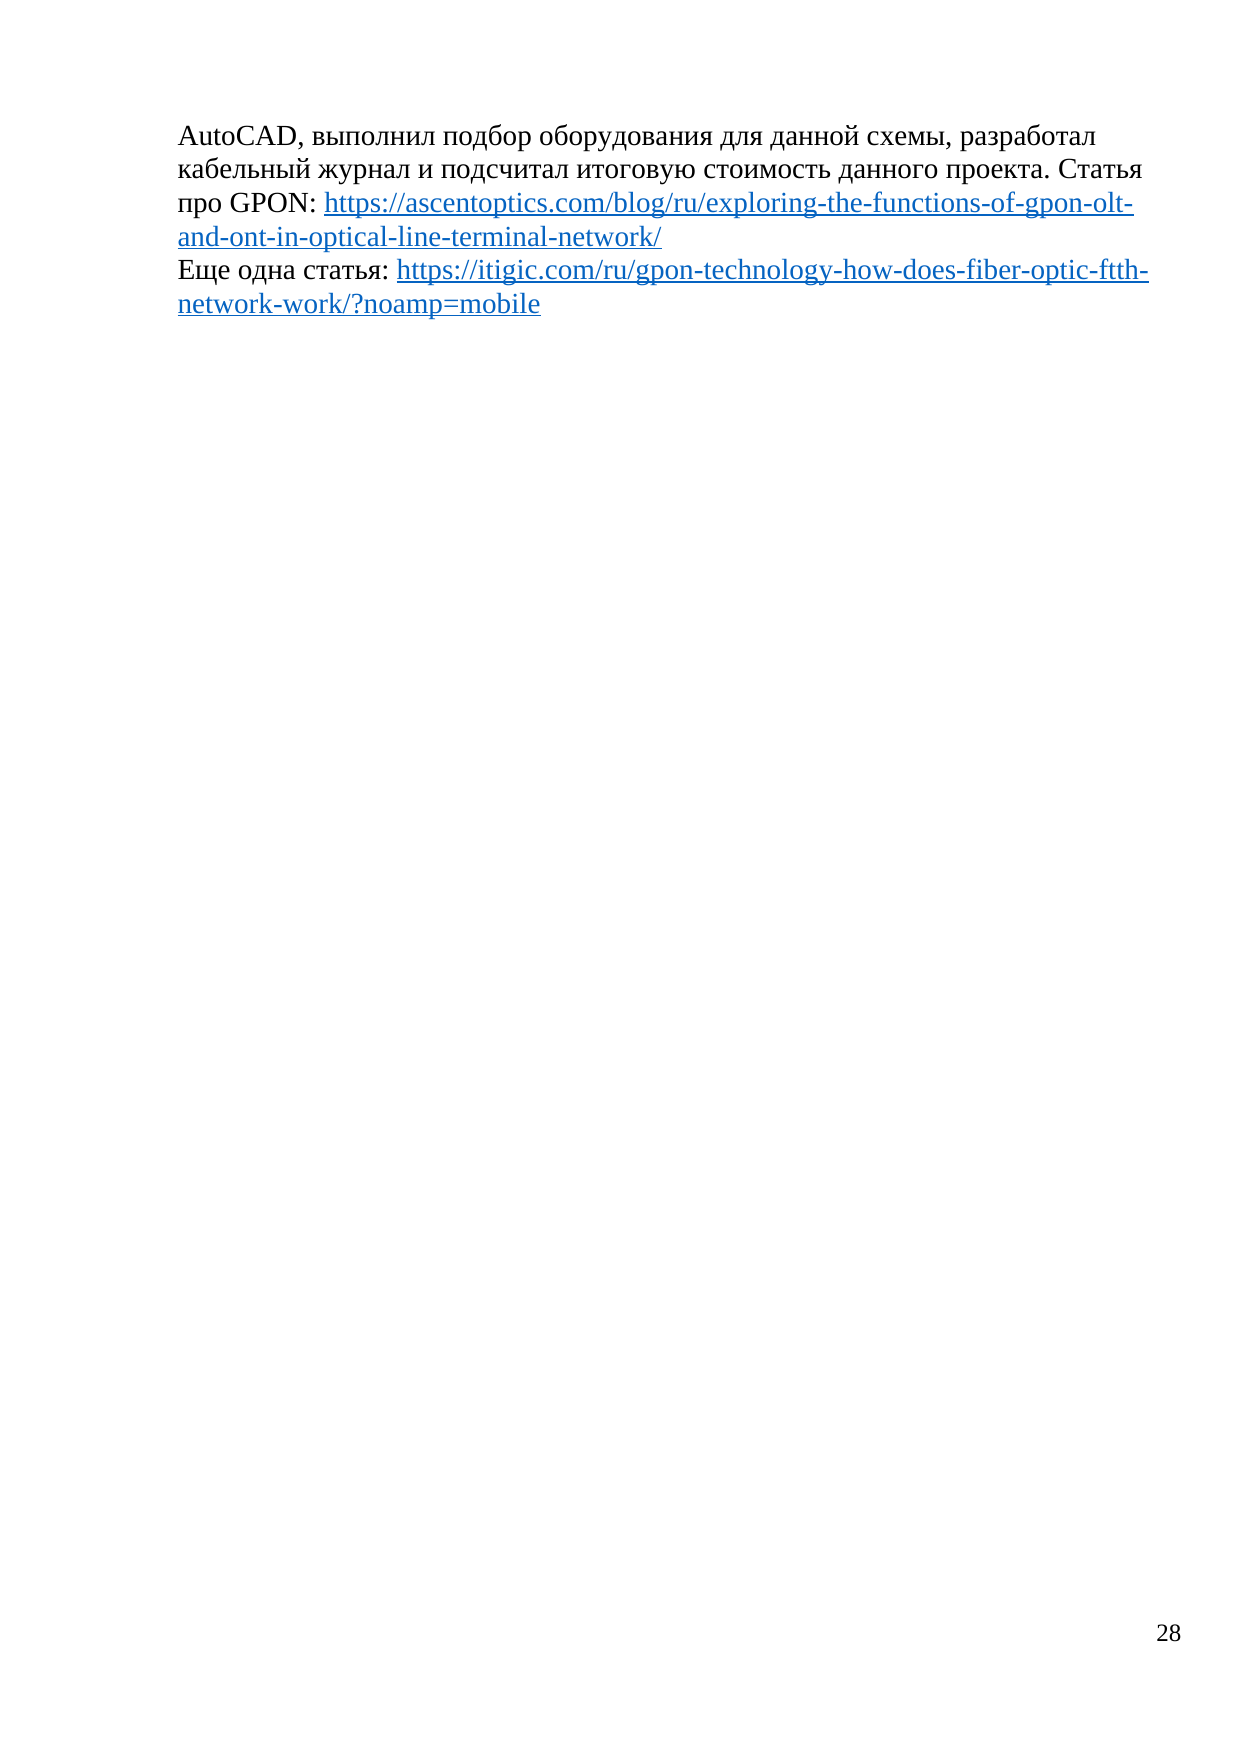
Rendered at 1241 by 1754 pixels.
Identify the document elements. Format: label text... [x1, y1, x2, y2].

text Еще одна статья: https://itigic.com/ru/gpon-technology-how-does-fiber-optic-ftth-network-work/?noamp=mobile [177, 252, 1181, 319]
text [177, 118, 1181, 252]
